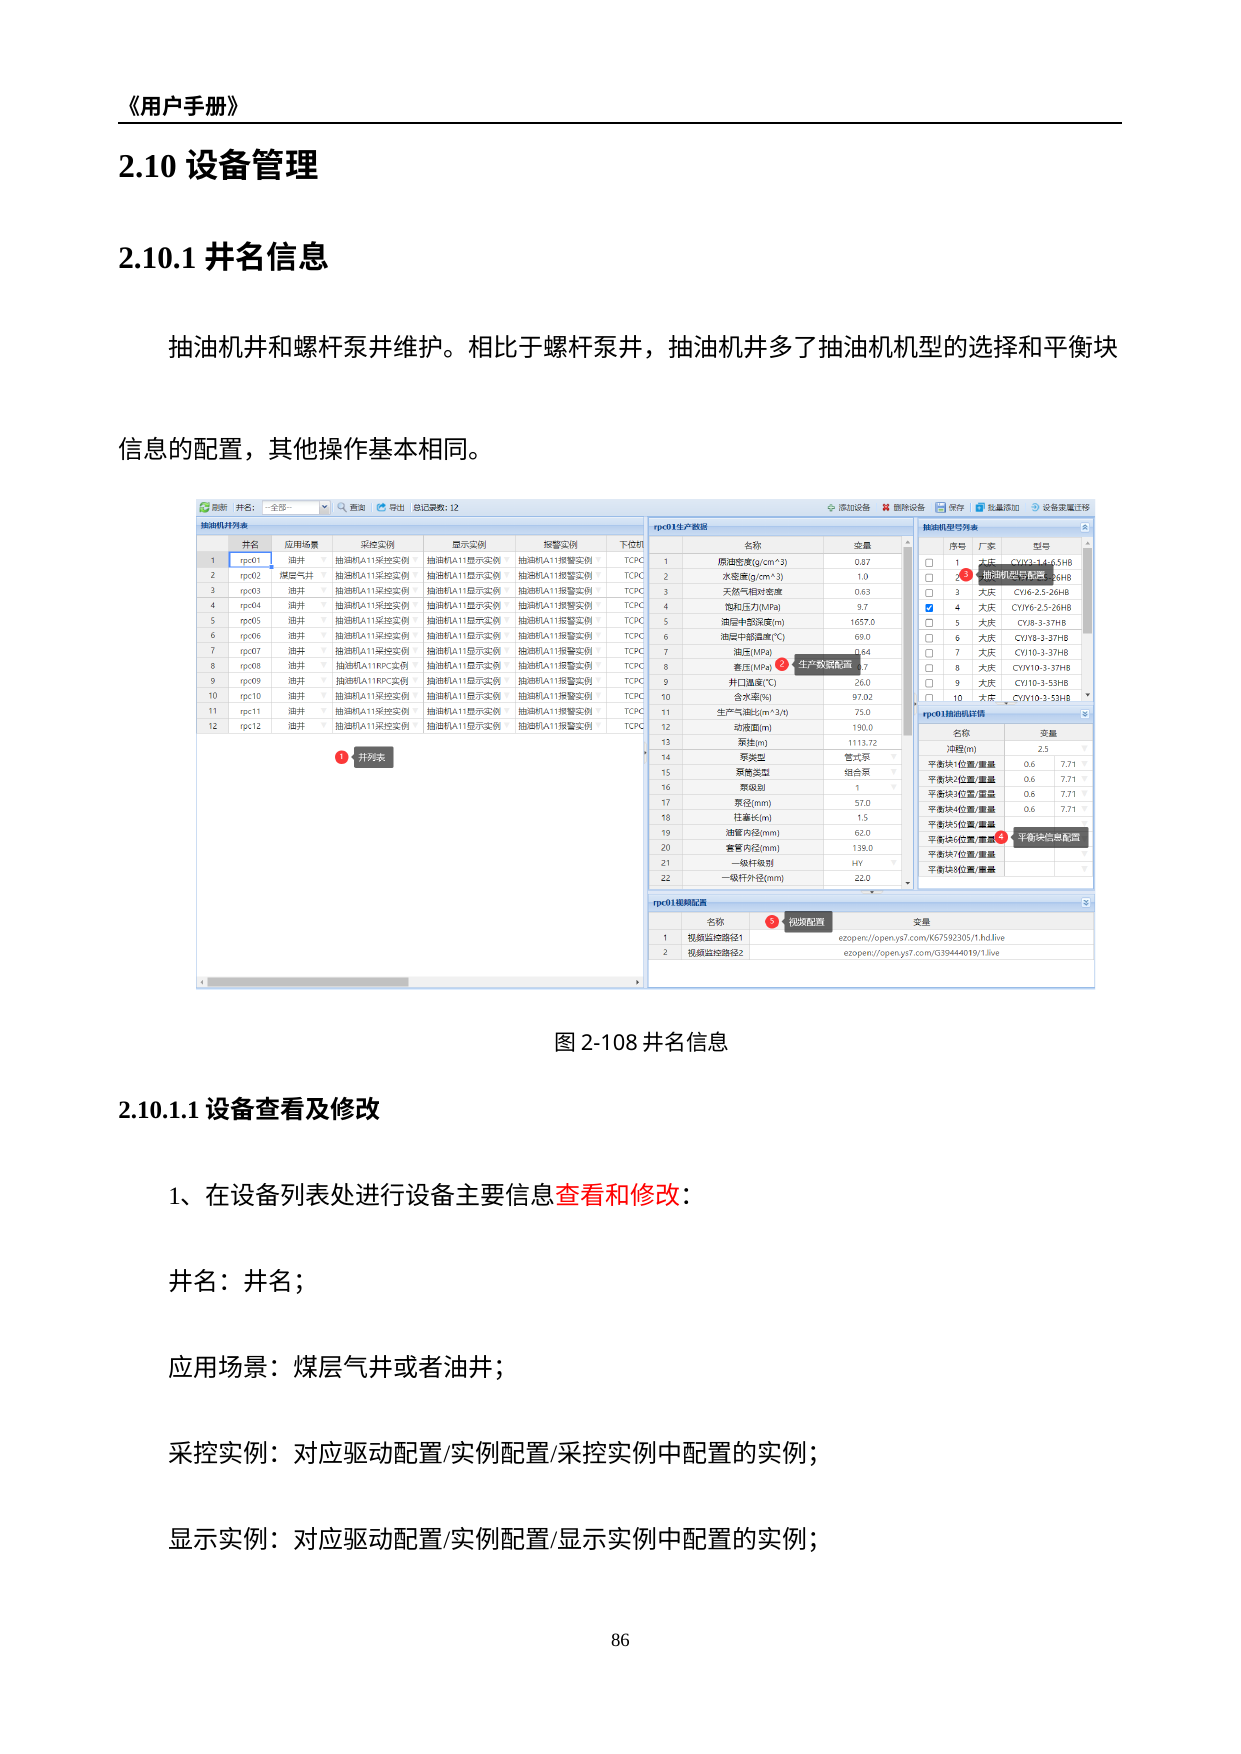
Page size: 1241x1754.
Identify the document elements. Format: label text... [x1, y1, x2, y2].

subtitle 2.10 设备管理 [118, 129, 1122, 197]
text 抽油机井和螺杆泵井维护。相比于螺杆泵井，抽油机井多了抽油机机型的选择和平衡块信息的配置，其他操作基本相同。 [118, 312, 1122, 482]
text 应用场景：煤层气井或者油井； [118, 1331, 1122, 1399]
text 采控实例：对应驱动配置/实例配置/采控实例中配置的实例； [118, 1417, 1122, 1485]
text 显示实例：对应驱动配置/实例配置/显示实例中配置的实例； [118, 1503, 1122, 1571]
subtitle 2.10.1 井名信息 [118, 221, 1122, 289]
text 井名：井名； [118, 1245, 1122, 1313]
picture [195, 499, 1096, 990]
subtitle 2.10.1.1 设备查看及修改 [118, 1073, 1122, 1141]
text 1、在设备列表处进行设备主要信息查看和修改： [118, 1159, 1122, 1227]
text 图2-108井名信息 [118, 1023, 1122, 1057]
